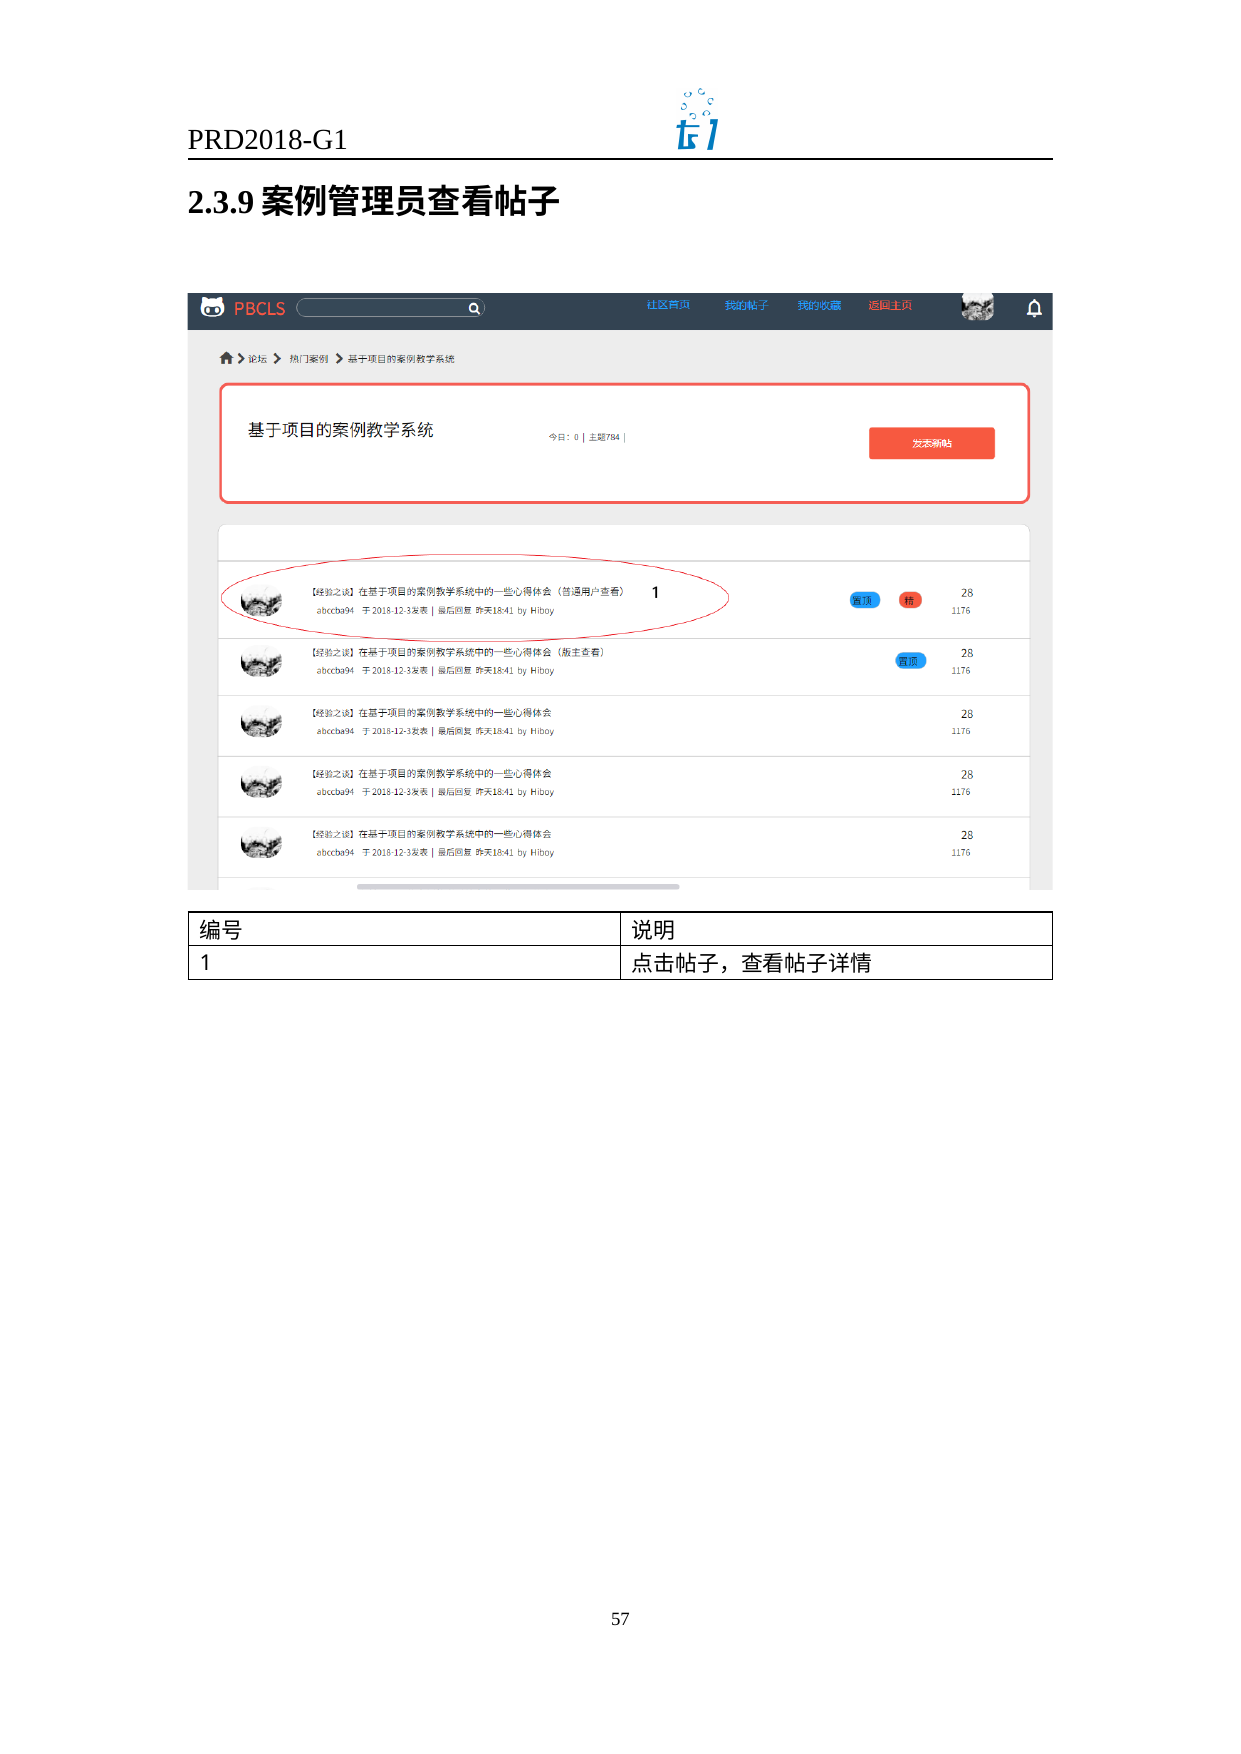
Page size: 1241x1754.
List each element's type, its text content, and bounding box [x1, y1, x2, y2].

picture [187, 293, 1053, 890]
table_cell 点击帖子，查看帖子详情 [621, 946, 1052, 978]
table_header 说明 [621, 913, 1052, 945]
table_header 编号 [189, 913, 620, 945]
picture [676, 88, 719, 150]
subtitle 2.3.9案例管理员查看帖子 [187, 167, 1053, 232]
table_cell 1 [189, 946, 620, 978]
